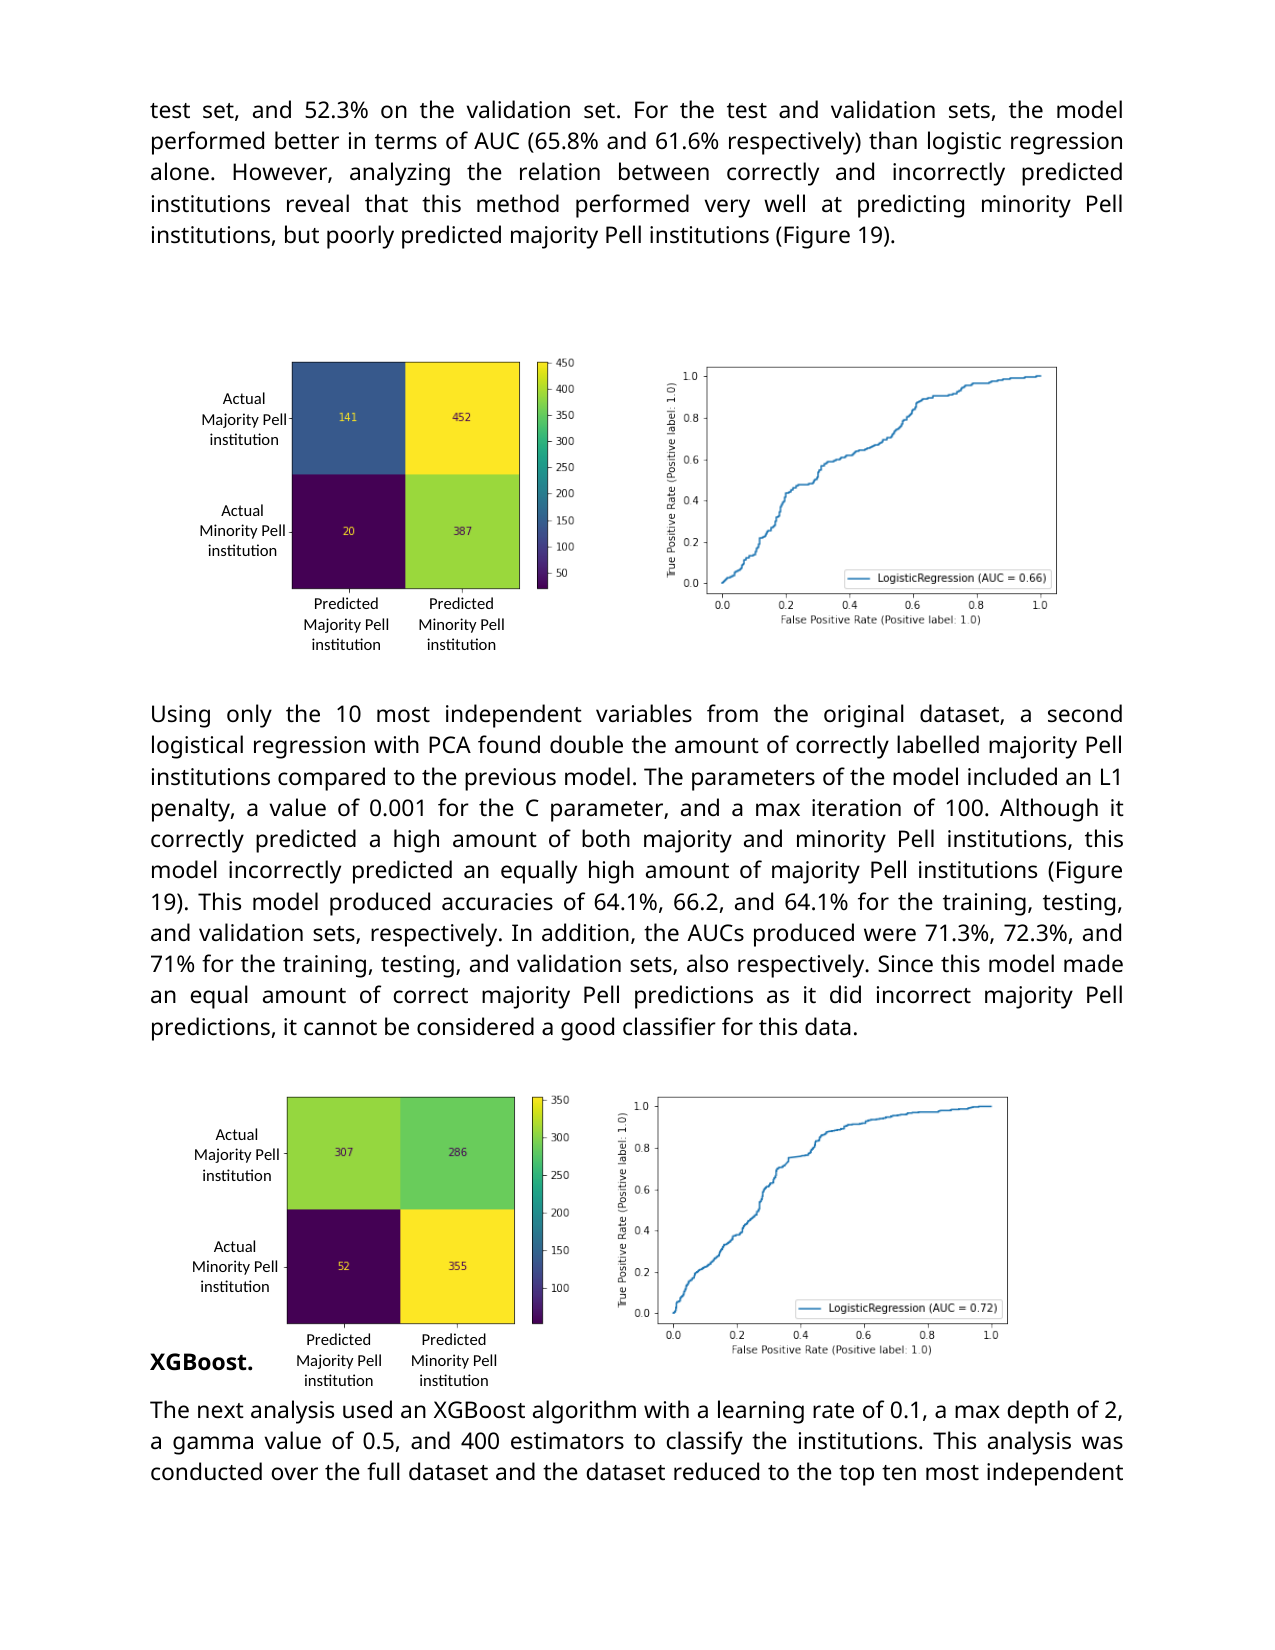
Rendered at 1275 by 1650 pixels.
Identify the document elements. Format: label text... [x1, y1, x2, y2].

text Using only the 10 most independent variables from the original dataset, a second logistical regression with PCA found double the amount of correctly labelled majority Pell institutions compared to the previous model. The parameters of the model included an L1 penalty, a value of 0.001 for the C parameter, and a max iteration of 100. Although it correctly predicted a high amount of both majority and minority Pell institutions, this model incorrectly predicted an equally high amount of majority Pell institutions (Figure 19). This model produced accuracies of 64.1%, 66.2, and 64.1% for the training, testing, and validation sets, respectively. In addition, the AUCs produced were 71.3%, 72.3%, and 71% for the training, testing, and validation sets, also respectively. Since this model made an equal amount of correct majority Pell predictions as it did incorrect majority Pell predictions, it cannot be considered a good classifier for this data. [150, 698, 1125, 1042]
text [150, 1394, 1125, 1487]
text XGBoost. [150, 1346, 1125, 1377]
picture [650, 330, 1101, 631]
picture [288, 325, 634, 595]
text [150, 94, 1125, 250]
picture [280, 1060, 1052, 1361]
